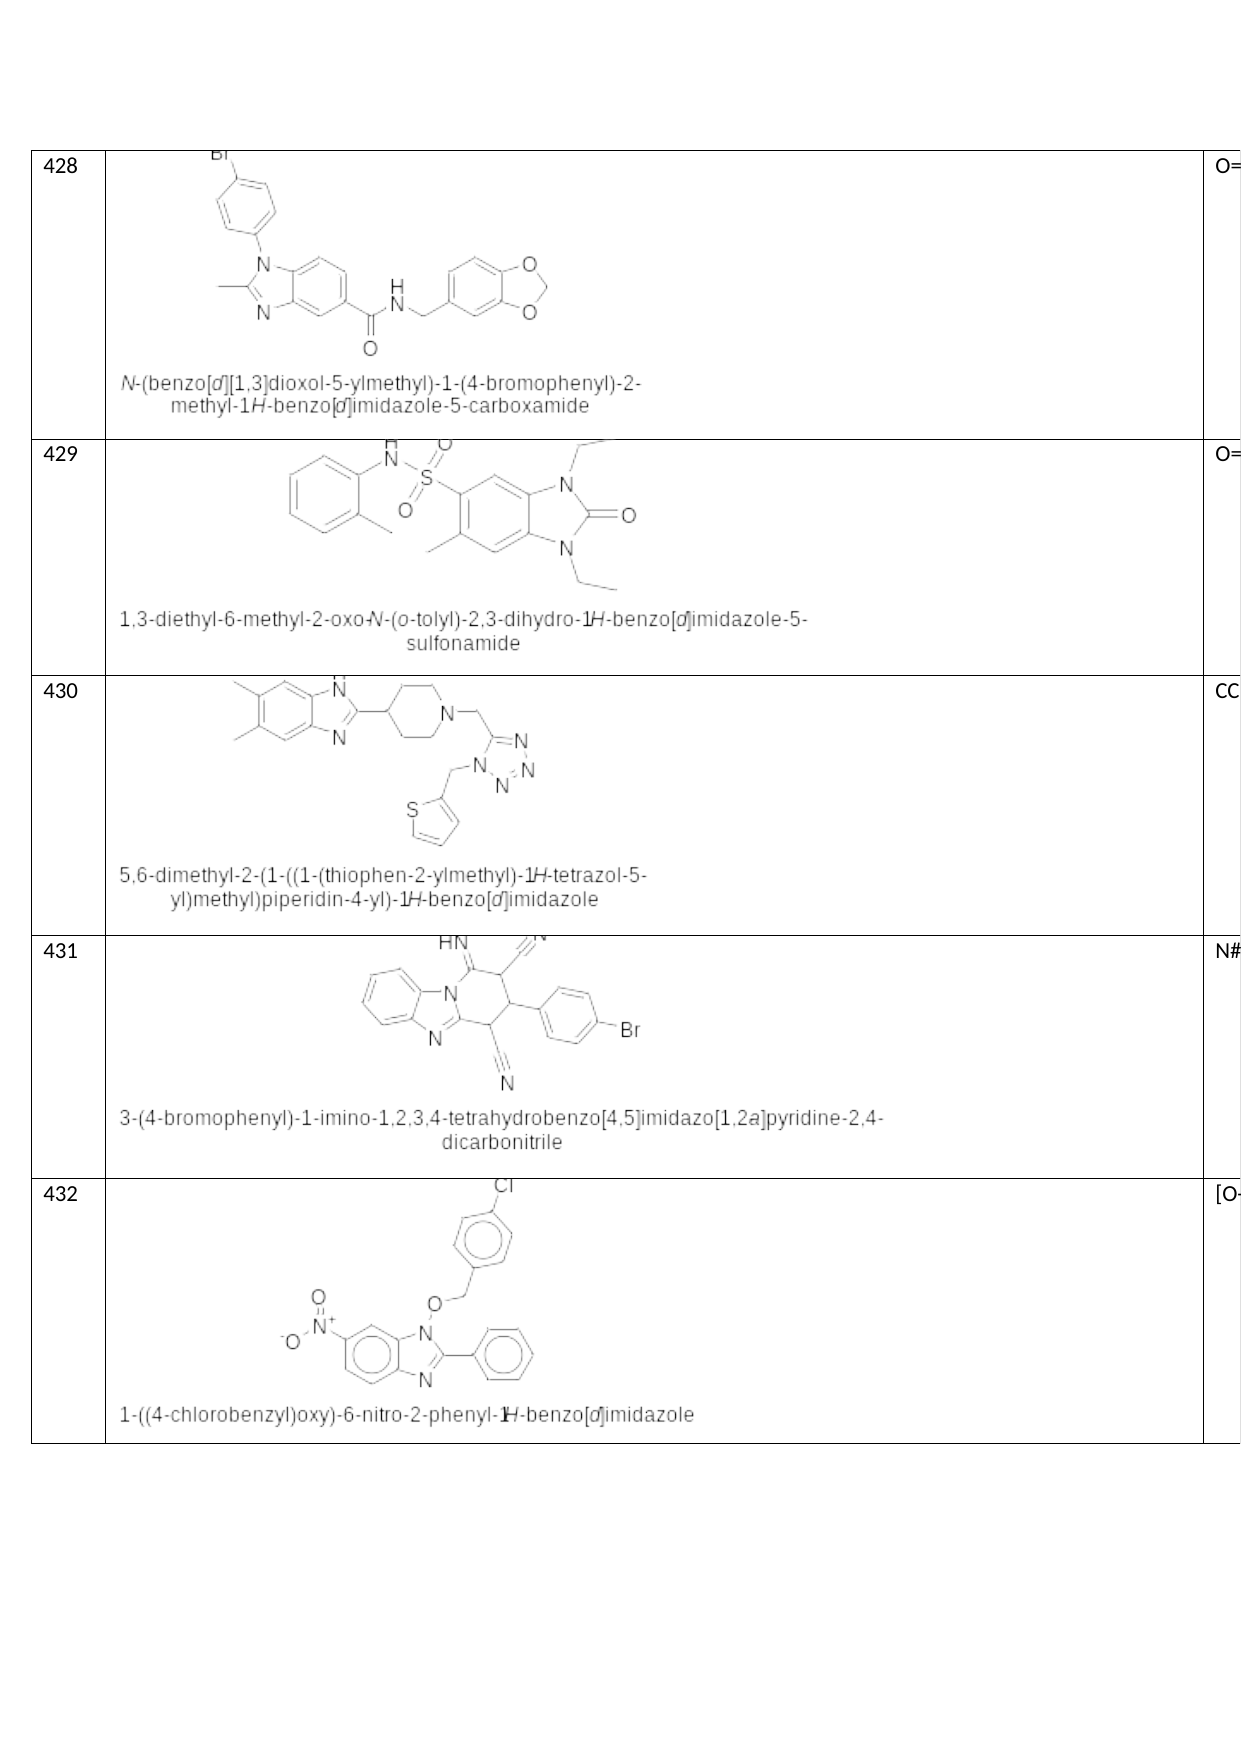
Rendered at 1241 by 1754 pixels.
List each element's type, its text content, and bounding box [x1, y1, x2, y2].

table_cell 428 [32, 151, 105, 438]
table_cell 430 [32, 676, 105, 935]
table_cell [106, 936, 1203, 1178]
table_cell [106, 151, 1203, 438]
table_cell N#CC1C(C2=CC=C(Br)C=C2)C(C#N)C3=NC4=CC=CC=C4N3C1=N [1204, 936, 1240, 1178]
table_cell O=S(C1=C(C)C=C(N2CC)C(N(CC)C2=O)=C1)(NC3=CC=CC=C3C)=O [1204, 440, 1240, 675]
table_cell [106, 676, 1203, 935]
table_cell CC1=C(C)C=C2N=C(C3CCN(CC4=NN=NN4CC5=CC=CS5)CC3)NC2=C1 [1204, 676, 1240, 935]
table_cell [106, 1179, 1203, 1443]
table_cell 431 [32, 936, 105, 1178]
table_cell [O-][N+](c1cc2c(N=C(N2OCc3ccc(Cl)cc3)c4ccccc4)cc1)=O [1204, 1179, 1240, 1443]
table_cell 432 [32, 1179, 105, 1443]
table_cell O=C(C1=CC=C2C(N=C(C)N2C3=CC=C(Br)C=C3)=C1)NCC4=CC=C(OCO5)C5=C4 [1204, 151, 1240, 438]
table_cell 429 [32, 440, 105, 675]
table_cell [106, 440, 1203, 675]
